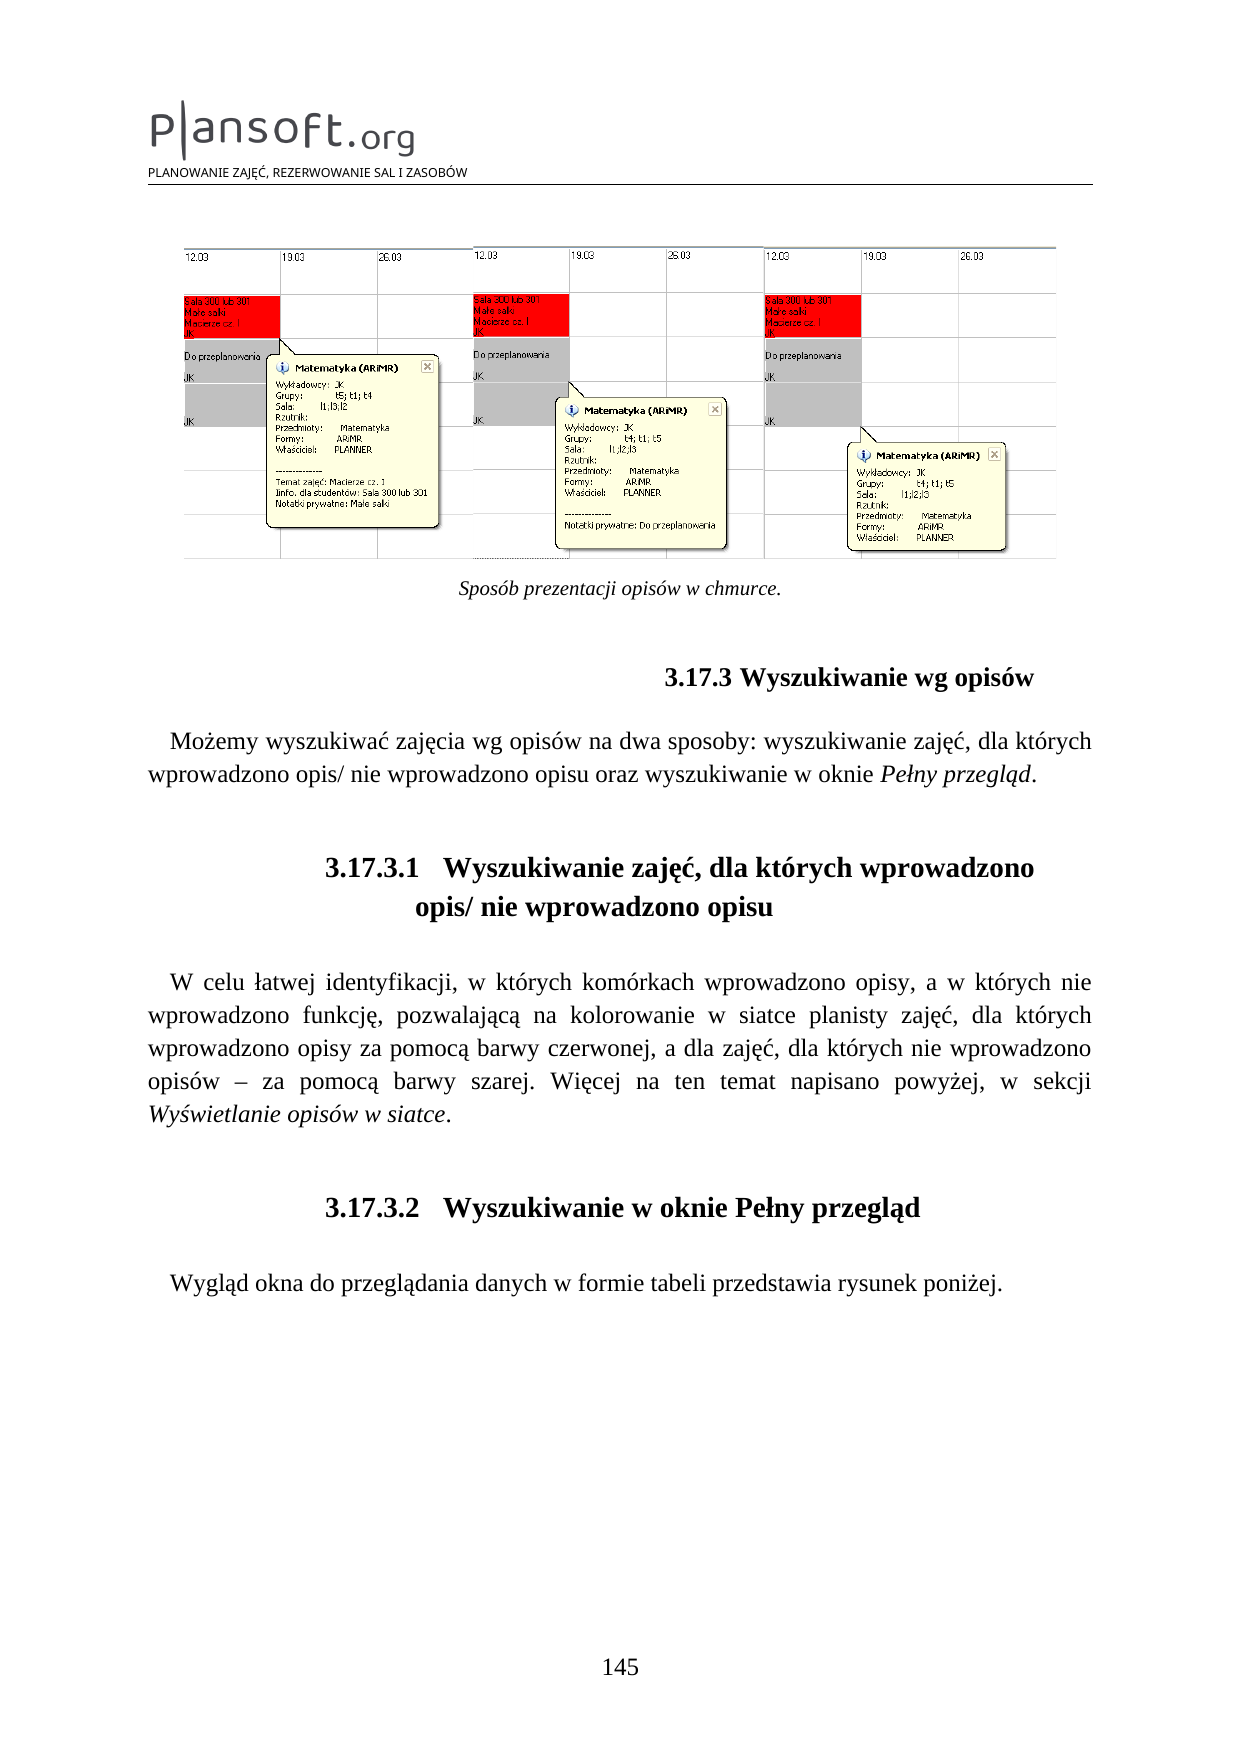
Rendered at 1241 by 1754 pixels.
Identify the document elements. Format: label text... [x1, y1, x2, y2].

subtitle Wyszukiwanie zajęć, dla których wprowadzono opis/ nie wprowadzono opisu [325, 850, 1093, 922]
text W celu łatwej identyfikacji, w których komórkach wprowadzono opisy, a w których nie wprowadzono funkcję, pozwalającą na kolorowanie w siatce planisty zajęć, dla których wprowadzono opisy za pomocą barwy czerwonej, a dla zajęć, dla których nie wprowadzono opisów – za pomocą barwy szarej. Więcej na ten temat napisano powyżej, w sekcji Wyświetlanie opisów w siatce. [148, 967, 1093, 1128]
subtitle Wyszukiwanie w oknie Pełny przegląd [325, 1190, 1093, 1223]
picture [147, 73, 418, 165]
subtitle Wyszukiwanie wg opisów [664, 661, 1093, 693]
picture [184, 246, 1057, 559]
text Sposób prezentacji opisów w chmurce. [148, 576, 1093, 600]
text Wygląd okna do przeglądania danych w formie tabeli przedstawia rysunek poniżej. [148, 1268, 1093, 1296]
text Możemy wyszukiwać zajęcia wg opisów na dwa sposoby: wyszukiwanie zajęć, dla których wprowadzono opis/ nie wprowadzono opisu oraz wyszukiwanie w oknie Pełny przegląd. [148, 726, 1093, 788]
